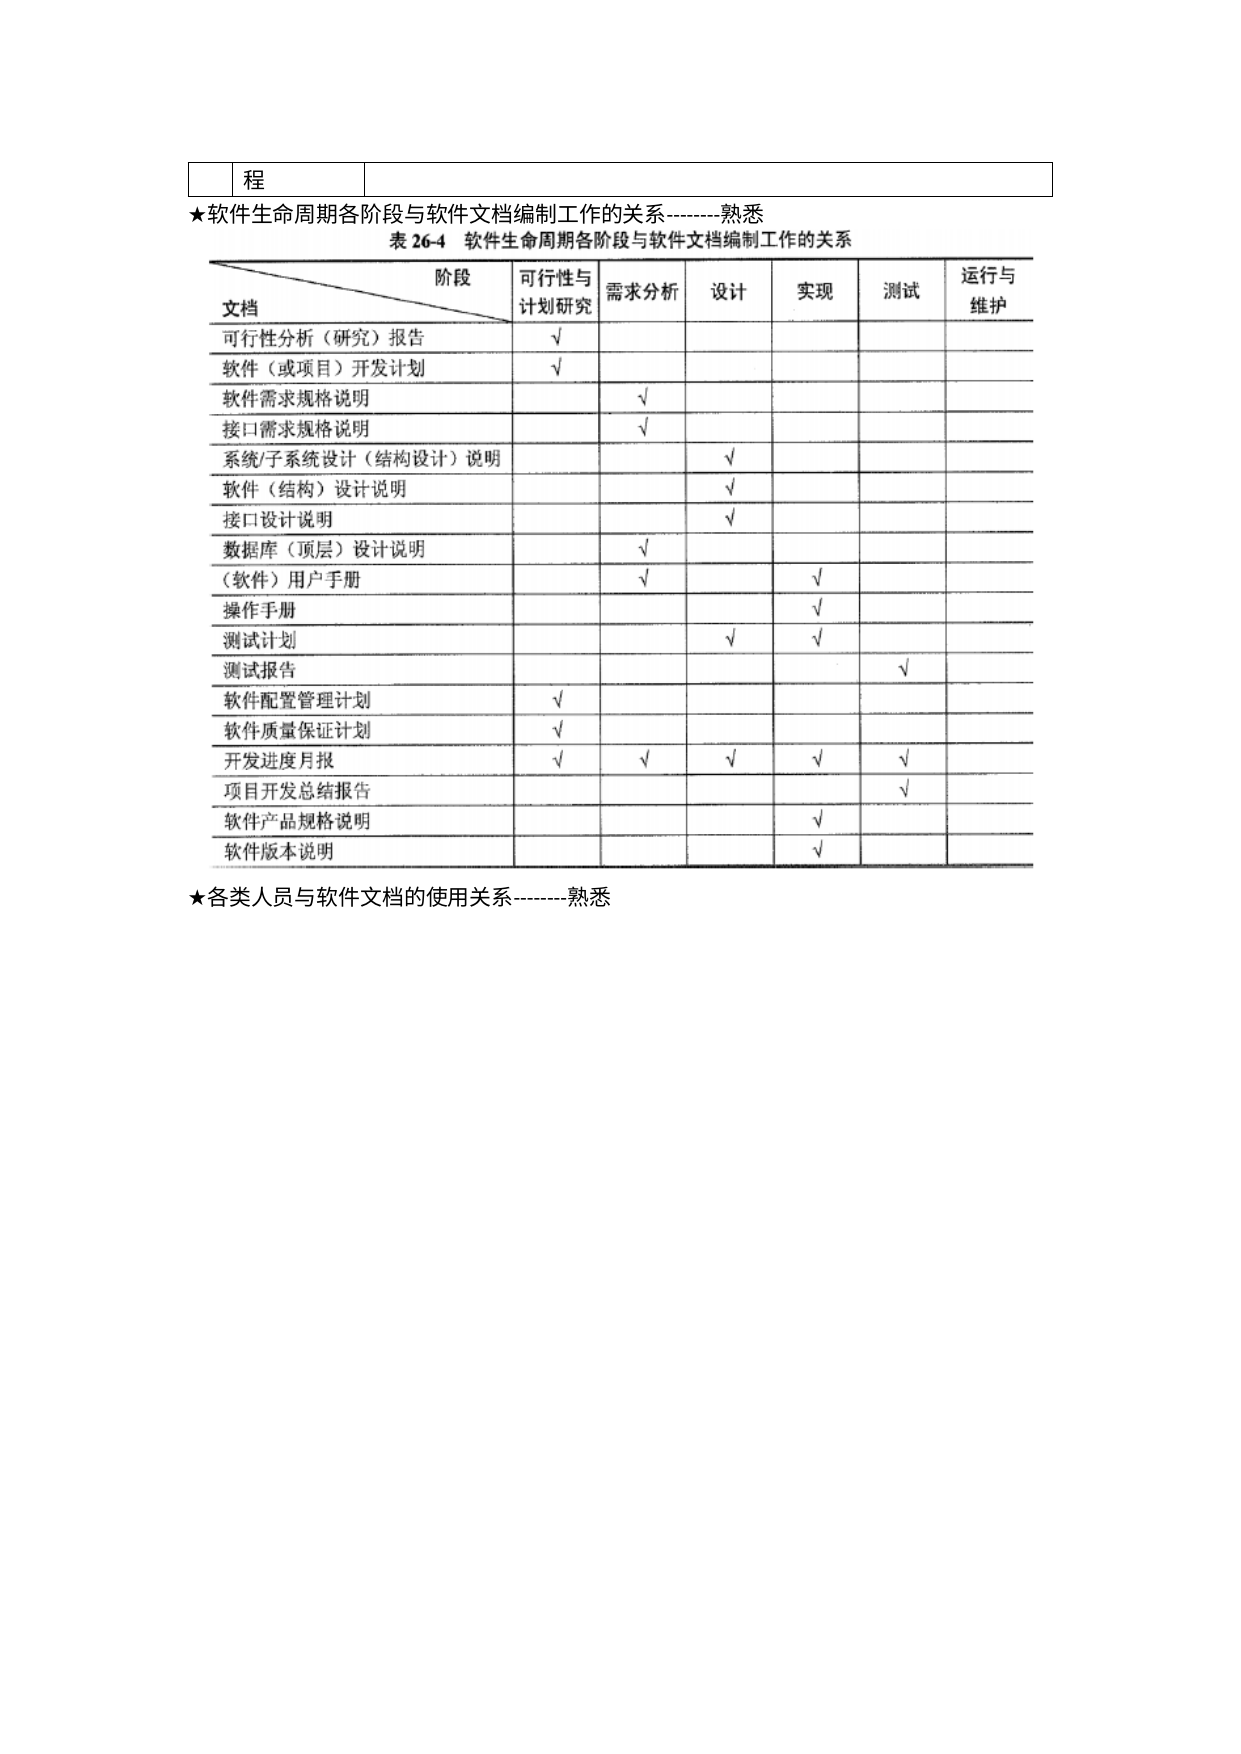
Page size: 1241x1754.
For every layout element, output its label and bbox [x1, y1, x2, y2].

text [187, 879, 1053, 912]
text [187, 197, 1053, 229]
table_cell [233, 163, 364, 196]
picture [187, 229, 1053, 875]
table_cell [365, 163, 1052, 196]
